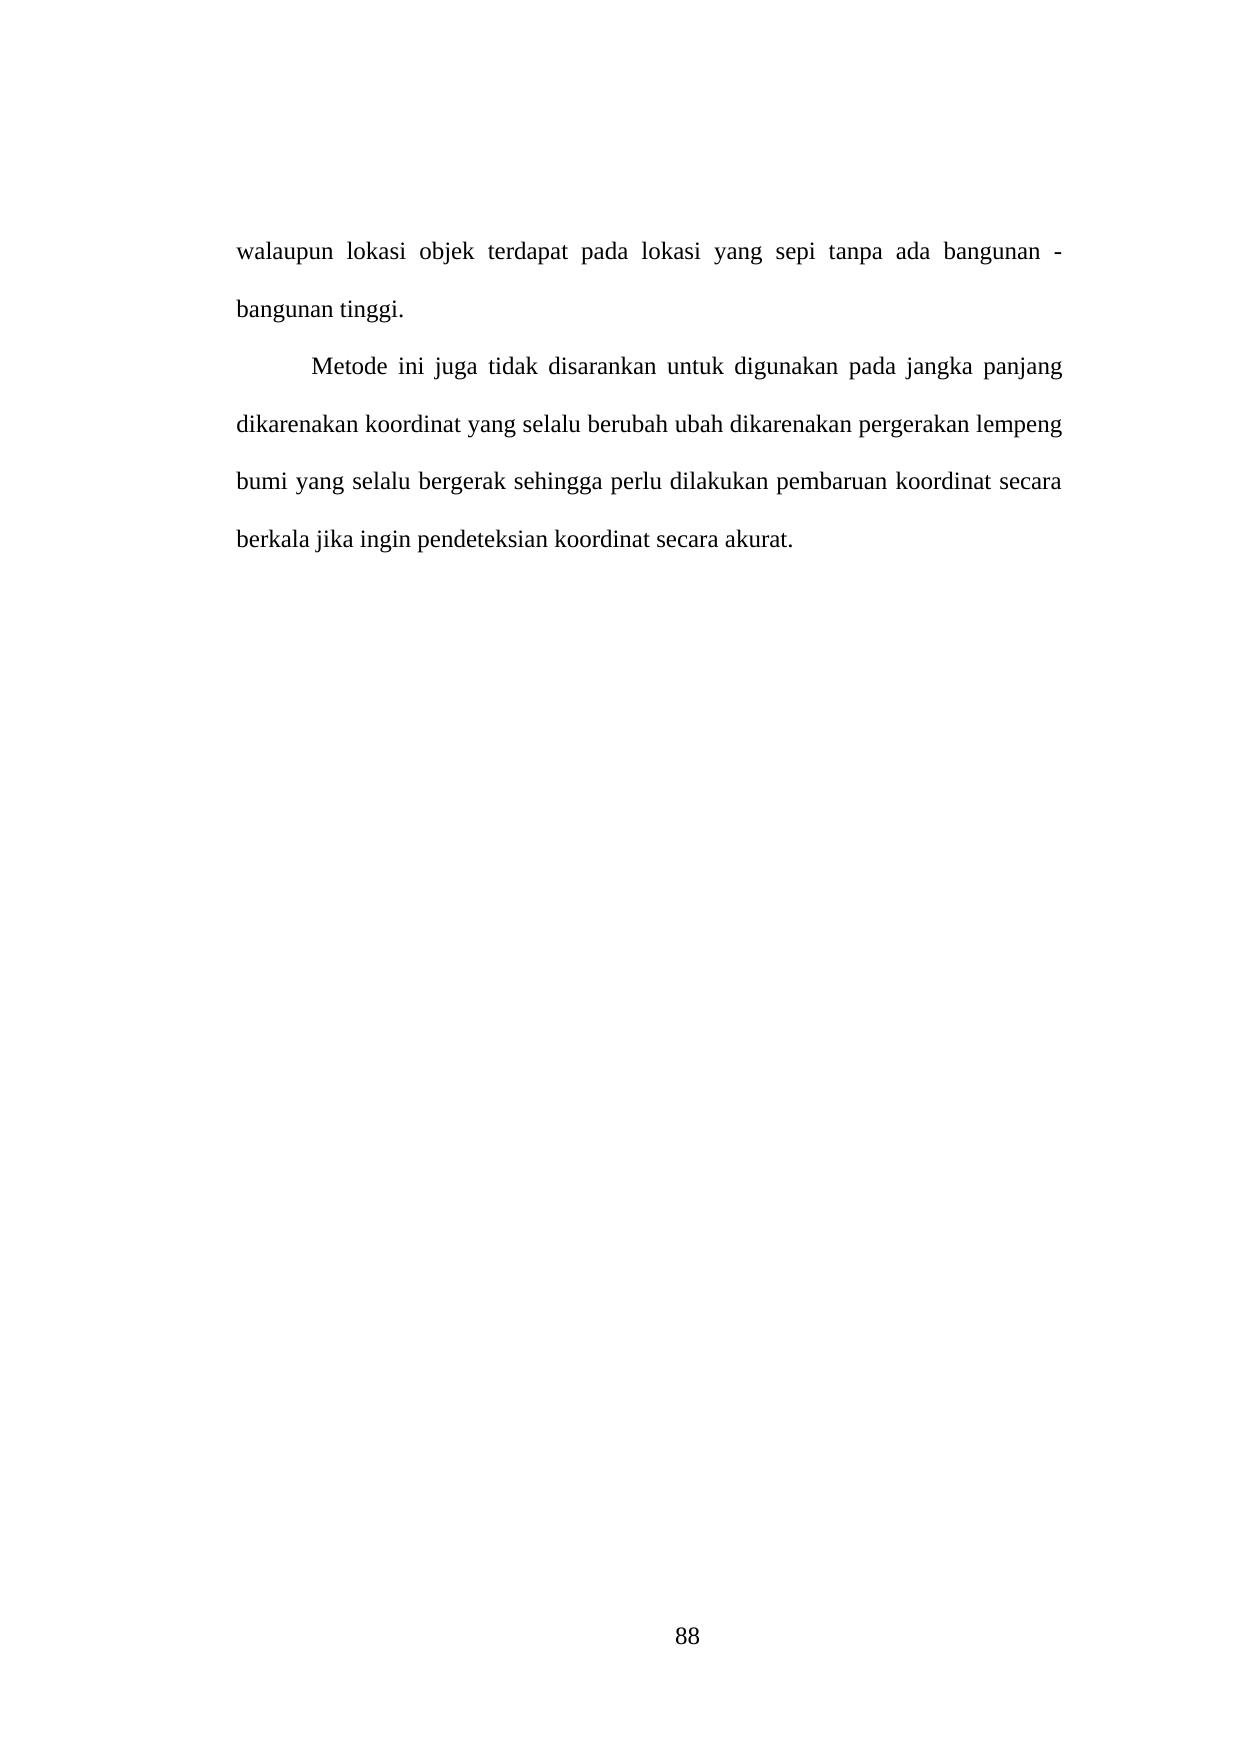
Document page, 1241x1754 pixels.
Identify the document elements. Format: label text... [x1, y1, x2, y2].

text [236, 236, 1063, 322]
text Metode ini juga tidak disarankan untuk digunakan pada jangka panjang dikarenakan koordinat yang selalu berubah ubah dikarenakan pergerakan lempeng bumi yang selalu bergerak sehingga perlu dilakukan pembaruan koordinat secara berkala jika ingin pendeteksian koordinat secara akurat. [236, 351, 1063, 552]
